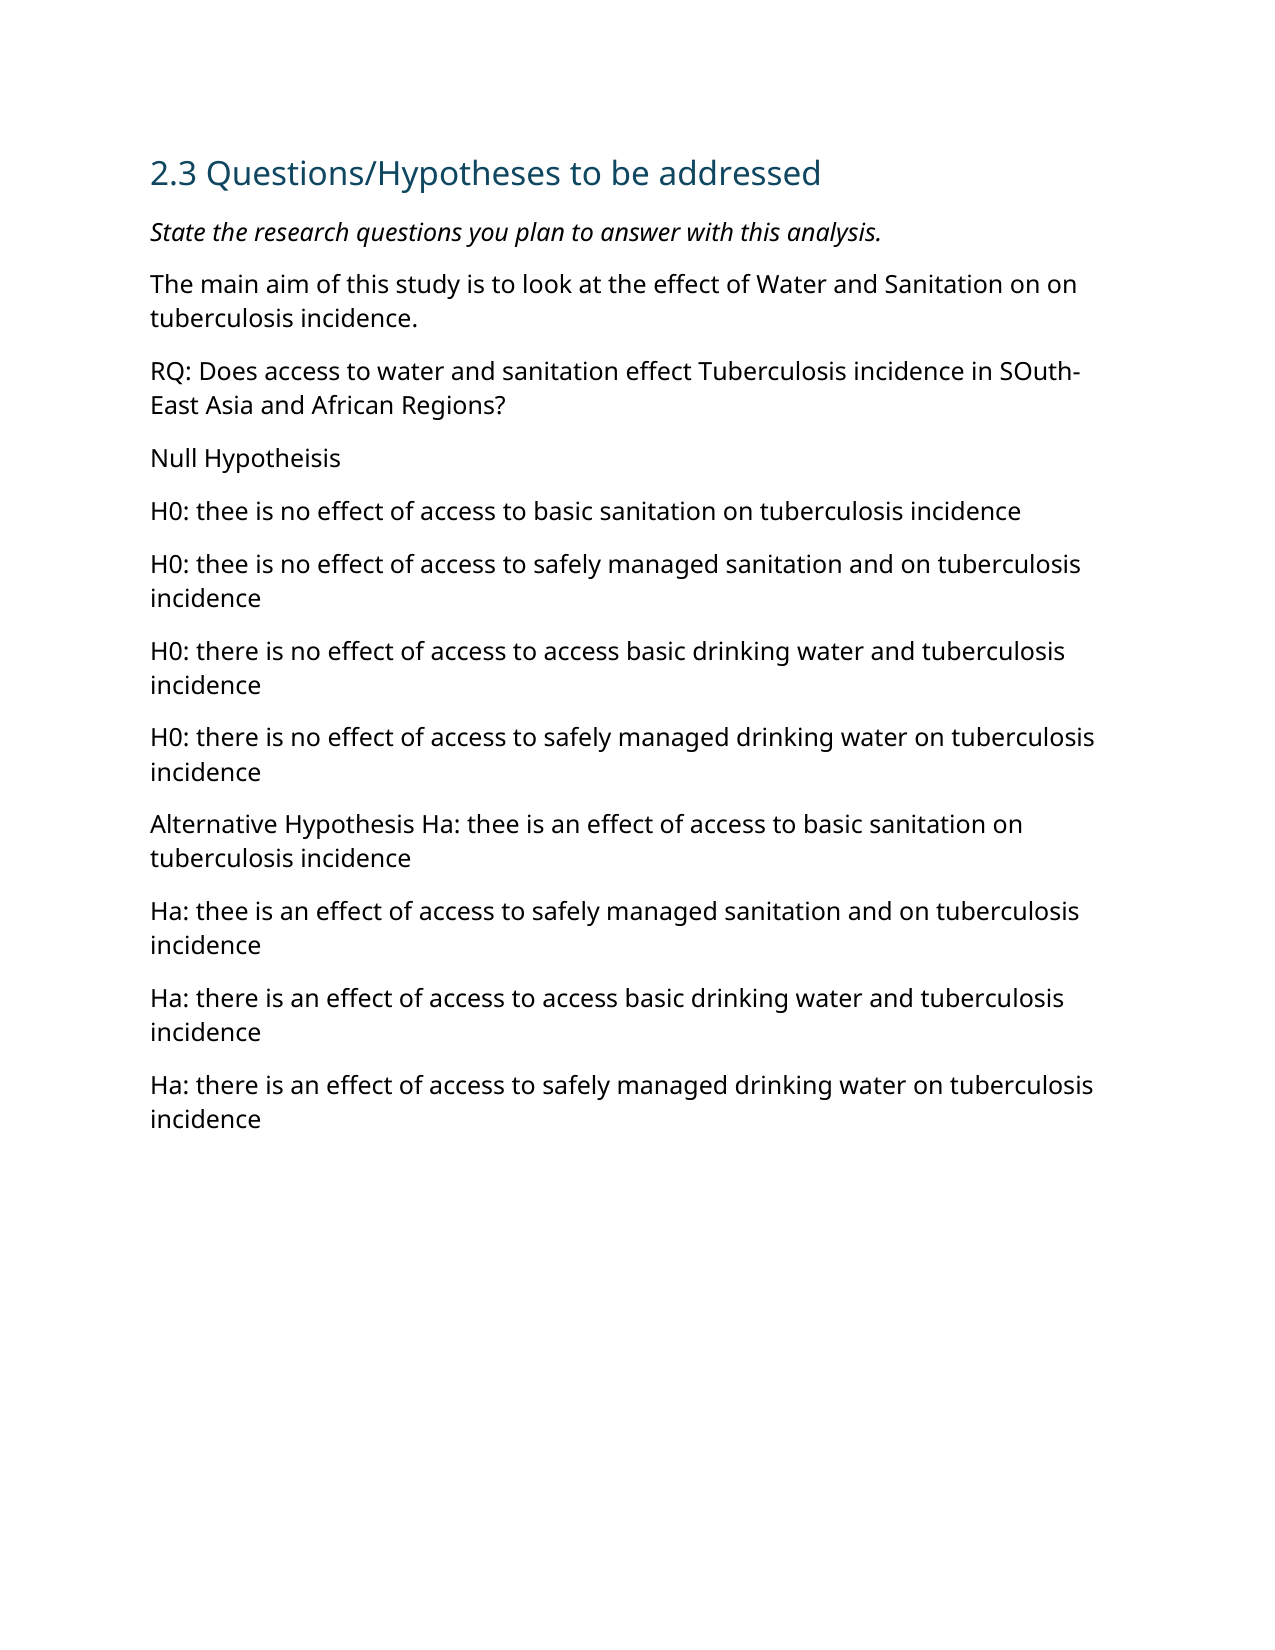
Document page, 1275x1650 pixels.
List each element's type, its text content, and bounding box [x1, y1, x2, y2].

text H0: there is no effect of access to safely managed drinking water on tuberculosis incidence [150, 720, 1125, 788]
subtitle 2.3 Questions/Hypotheses to be addressed [150, 150, 1125, 195]
text Alternative Hypothesis Ha: thee is an effect of access to basic sanitation on tuberculosis incidence [150, 807, 1125, 875]
text Ha: there is an effect of access to access basic drinking water and tuberculosis incidence [150, 981, 1125, 1049]
text State the research questions you plan to answer with this analysis. [150, 214, 1125, 248]
text Ha: thee is an effect of access to safely managed sanitation and on tuberculosis incidence [150, 894, 1125, 962]
text H0: thee is no effect of access to safely managed sanitation and on tuberculosis incidence [150, 546, 1125, 614]
text RQ: Does access to water and sanitation effect Tuberculosis incidence in SOuth-East Asia and African Regions? [150, 354, 1125, 422]
text The main aim of this study is to look at the effect of Water and Sanitation on on tuberculosis incidence. [150, 267, 1125, 335]
text H0: thee is no effect of access to basic sanitation on tuberculosis incidence [150, 493, 1125, 528]
text Ha: there is an effect of access to safely managed drinking water on tuberculosis incidence [150, 1068, 1125, 1136]
text Null Hypotheisis [150, 441, 1125, 475]
text H0: there is no effect of access to access basic drinking water and tuberculosis incidence [150, 633, 1125, 701]
